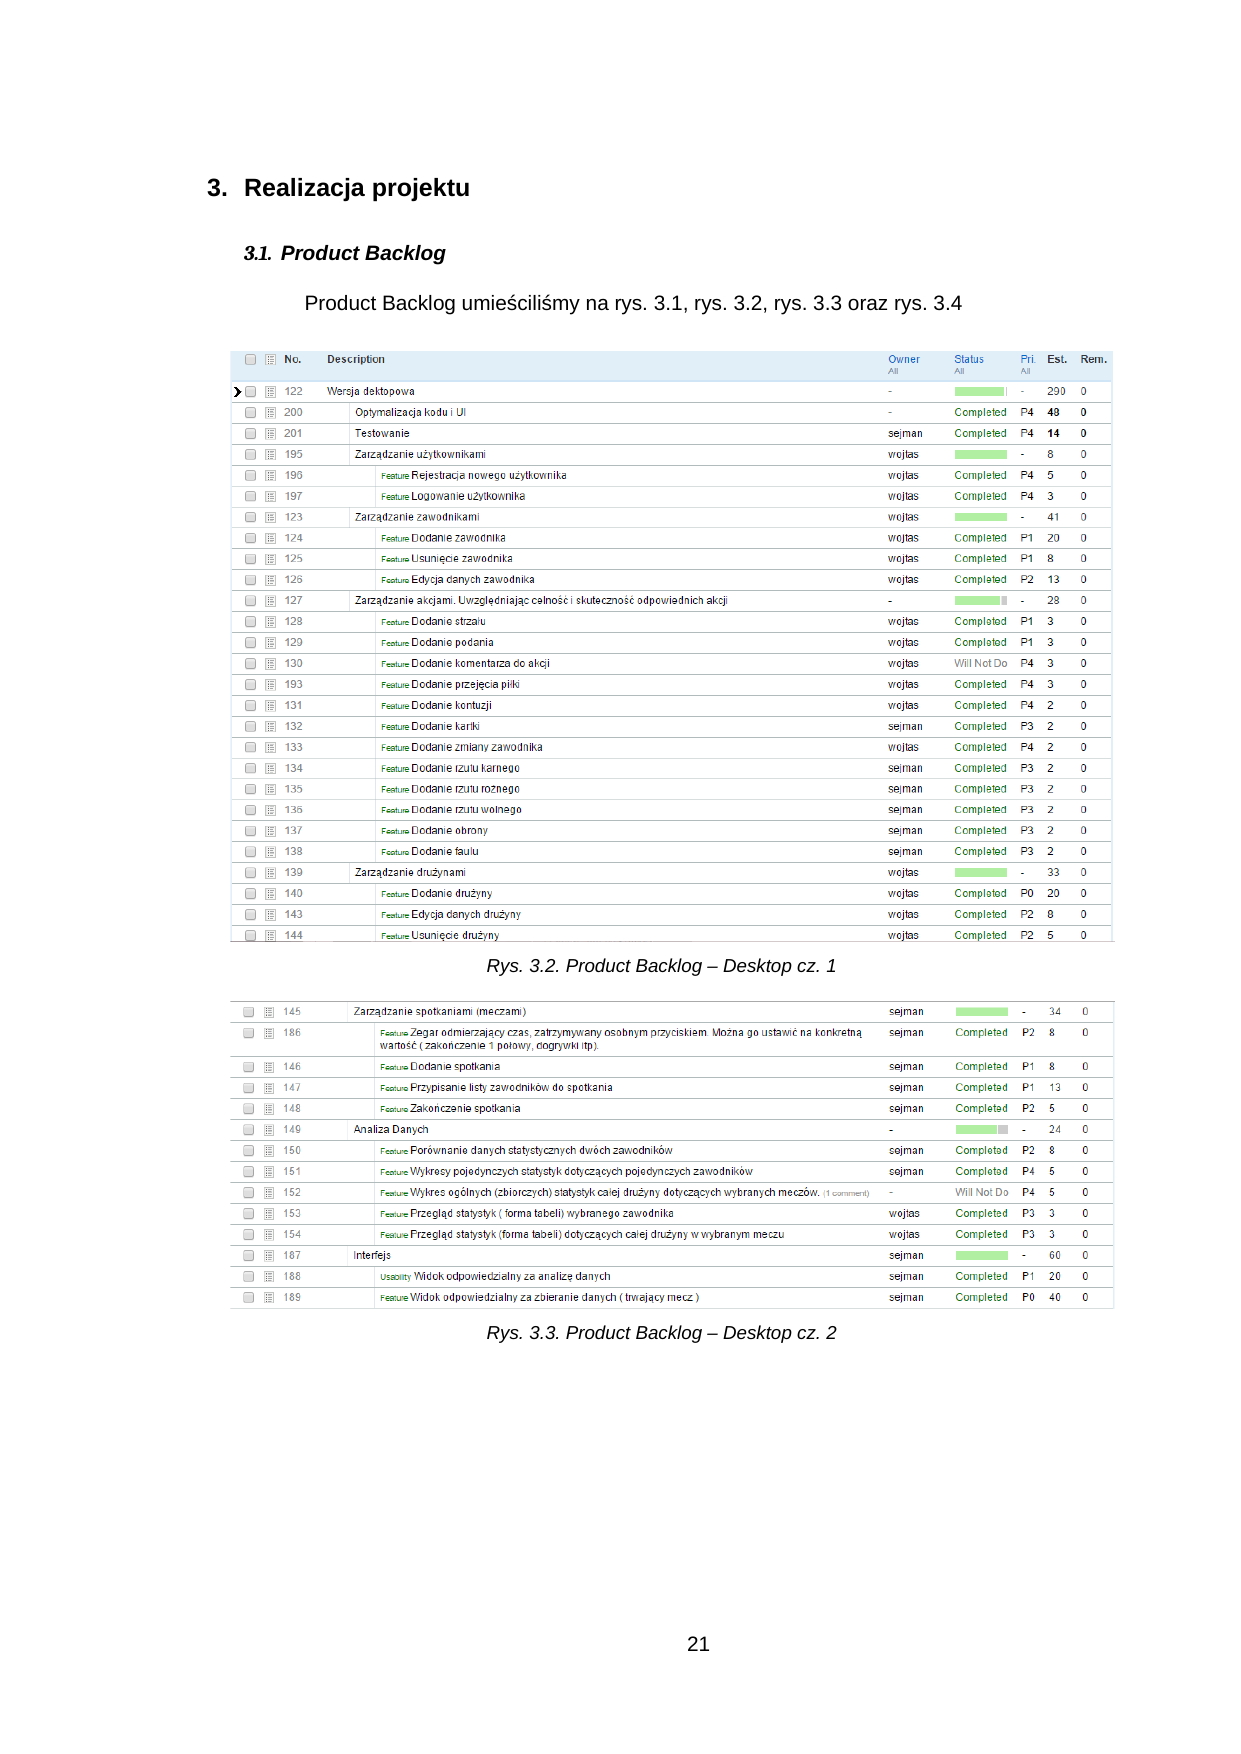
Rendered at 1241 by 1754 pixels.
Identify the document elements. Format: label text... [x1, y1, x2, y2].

text Product Backlog umieściliśmy na rys. 3.1, rys. 3.2, rys. 3.3 oraz rys. 3.4 [230, 291, 1092, 314]
subtitle Realizacja projektu [207, 173, 1092, 201]
picture [230, 1001, 1115, 1309]
subtitle Product Backlog [244, 241, 1092, 266]
picture [230, 351, 1115, 942]
